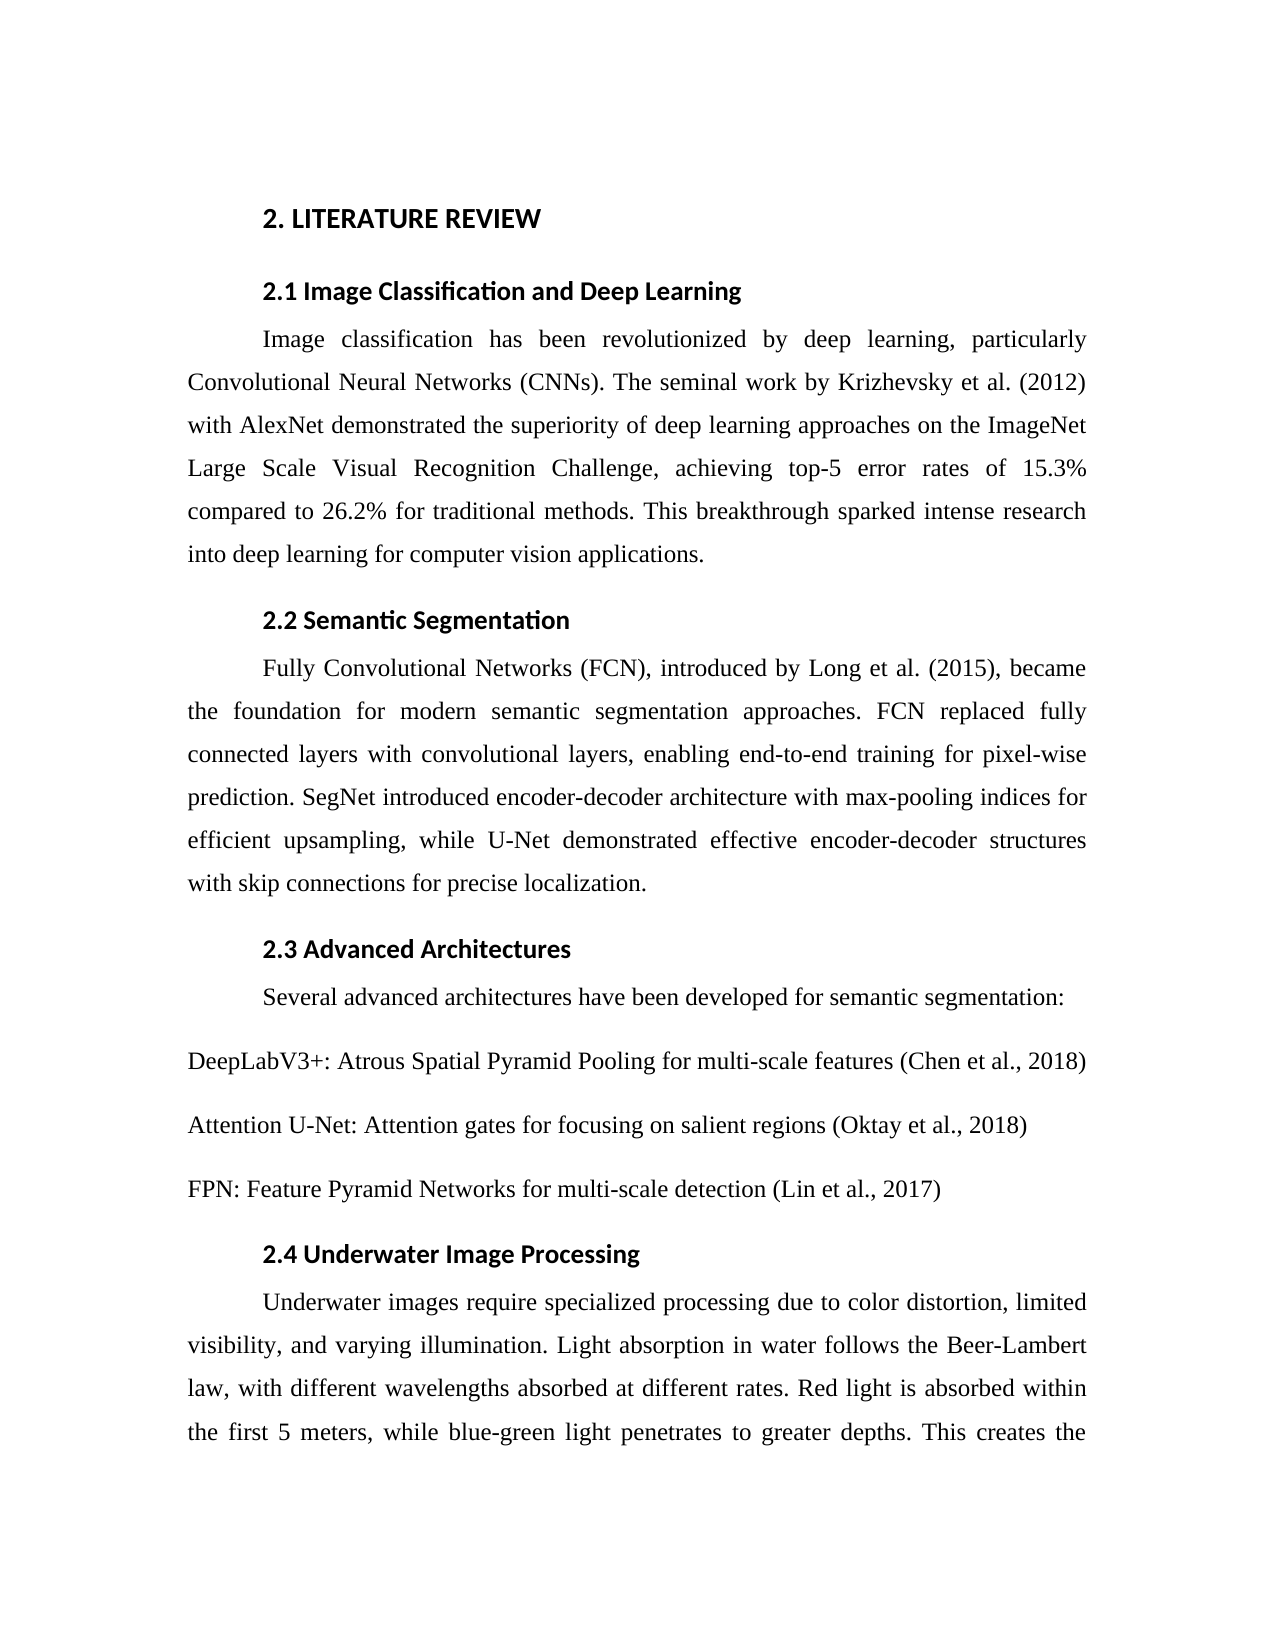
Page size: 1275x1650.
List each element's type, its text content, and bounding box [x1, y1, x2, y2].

subtitle 2.3 Advanced Architectures [187, 932, 1087, 965]
subtitle 2. LITERATURE REVIEW [187, 200, 1087, 236]
subtitle 2.1 Image Classification and Deep Learning [187, 274, 1087, 307]
text Fully Convolutional Networks (FCN), introduced by Long et al. (2015), became the foundation for modern semantic segmentation approaches. FCN replaced fully connected layers with convolutional layers, enabling end-to-end training for pixel-wise prediction. SegNet introduced encoder-decoder architecture with max-pooling indices for efficient upsampling, while U-Net demonstrated effective encoder-decoder structures with skip connections for precise localization. [187, 653, 1087, 897]
text Image classification has been revolutionized by deep learning, particularly Convolutional Neural Networks (CNNs). The seminal work by Krizhevsky et al. (2012) with AlexNet demonstrated the superiority of deep learning approaches on the ImageNet Large Scale Visual Recognition Challenge, achieving top-5 error rates of 15.3% compared to 26.2% for traditional methods. This breakthrough sparked intense research into deep learning for computer vision applications. [187, 324, 1087, 568]
subtitle 2.4 Underwater Image Processing [187, 1238, 1087, 1271]
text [187, 1287, 1087, 1445]
subtitle 2.2 Semantic Segmentation [187, 603, 1087, 636]
text DeepLabV3+: Atrous Spatial Pyramid Pooling for multi-scale features (Chen et al., 2018) [187, 1046, 1087, 1074]
text FPN: Feature Pyramid Networks for multi-scale detection (Lin et al., 2017) [187, 1174, 1087, 1202]
text Several advanced architectures have been developed for semantic segmentation: [187, 982, 1087, 1011]
text Attention U-Net: Attention gates for focusing on salient regions (Oktay et al., 2018) [187, 1110, 1087, 1138]
